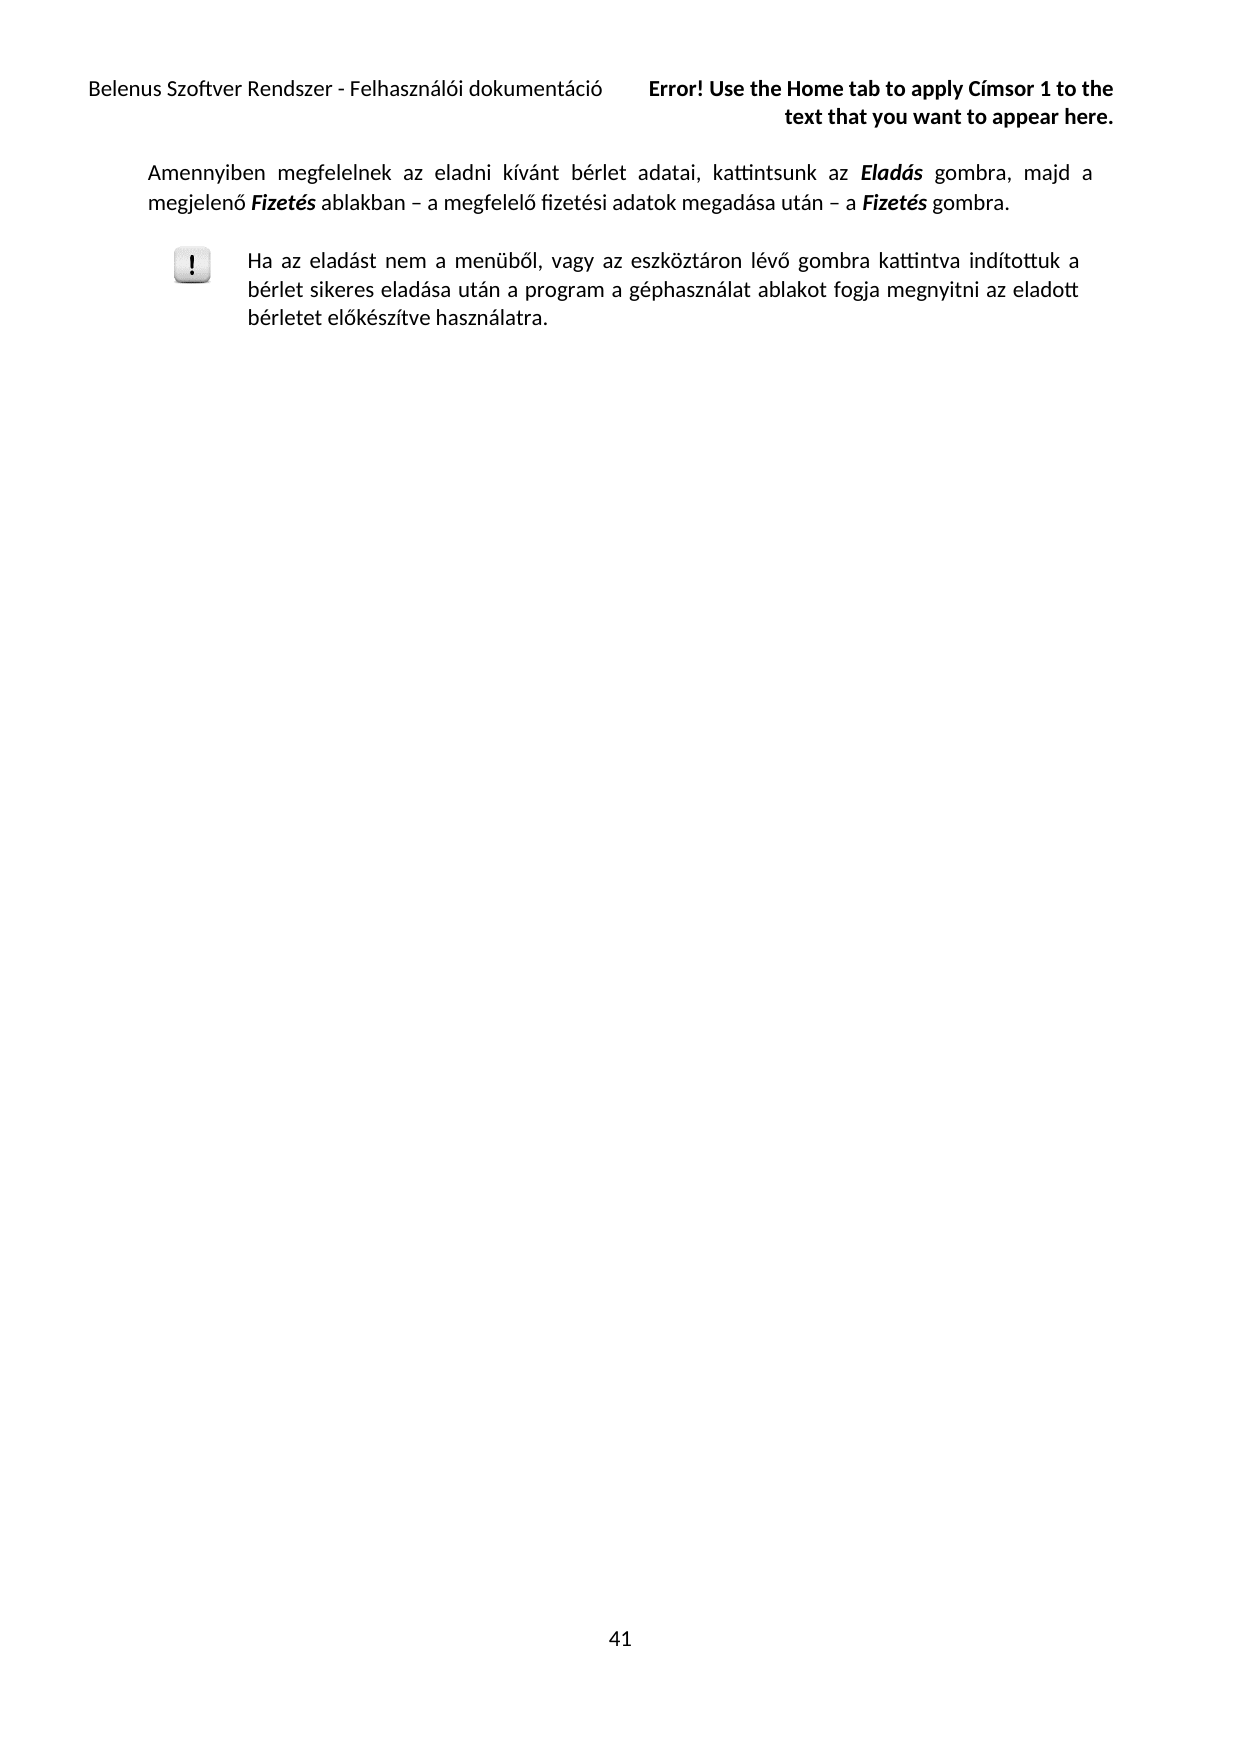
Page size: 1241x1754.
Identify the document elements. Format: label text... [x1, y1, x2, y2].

text Amennyiben megfelelnek az eladni kívánt bérlet adatai, kattintsunk az Eladás gombra, majd a megjelenő Fizetés ablakban – a megfelelő fizetési adatok megadása után – a Fizetés gombra. [148, 158, 1093, 216]
table_header Ha az eladást nem a menüből, vagy az eszköztáron lévő gombra kattintva indítottuk a bérlet sikeres eladása után a program a géphasználat ablakot fogja megnyitni az eladott bérletet előkészítve használatra. [236, 235, 1092, 342]
picture [173, 246, 211, 284]
table_header [148, 235, 236, 342]
